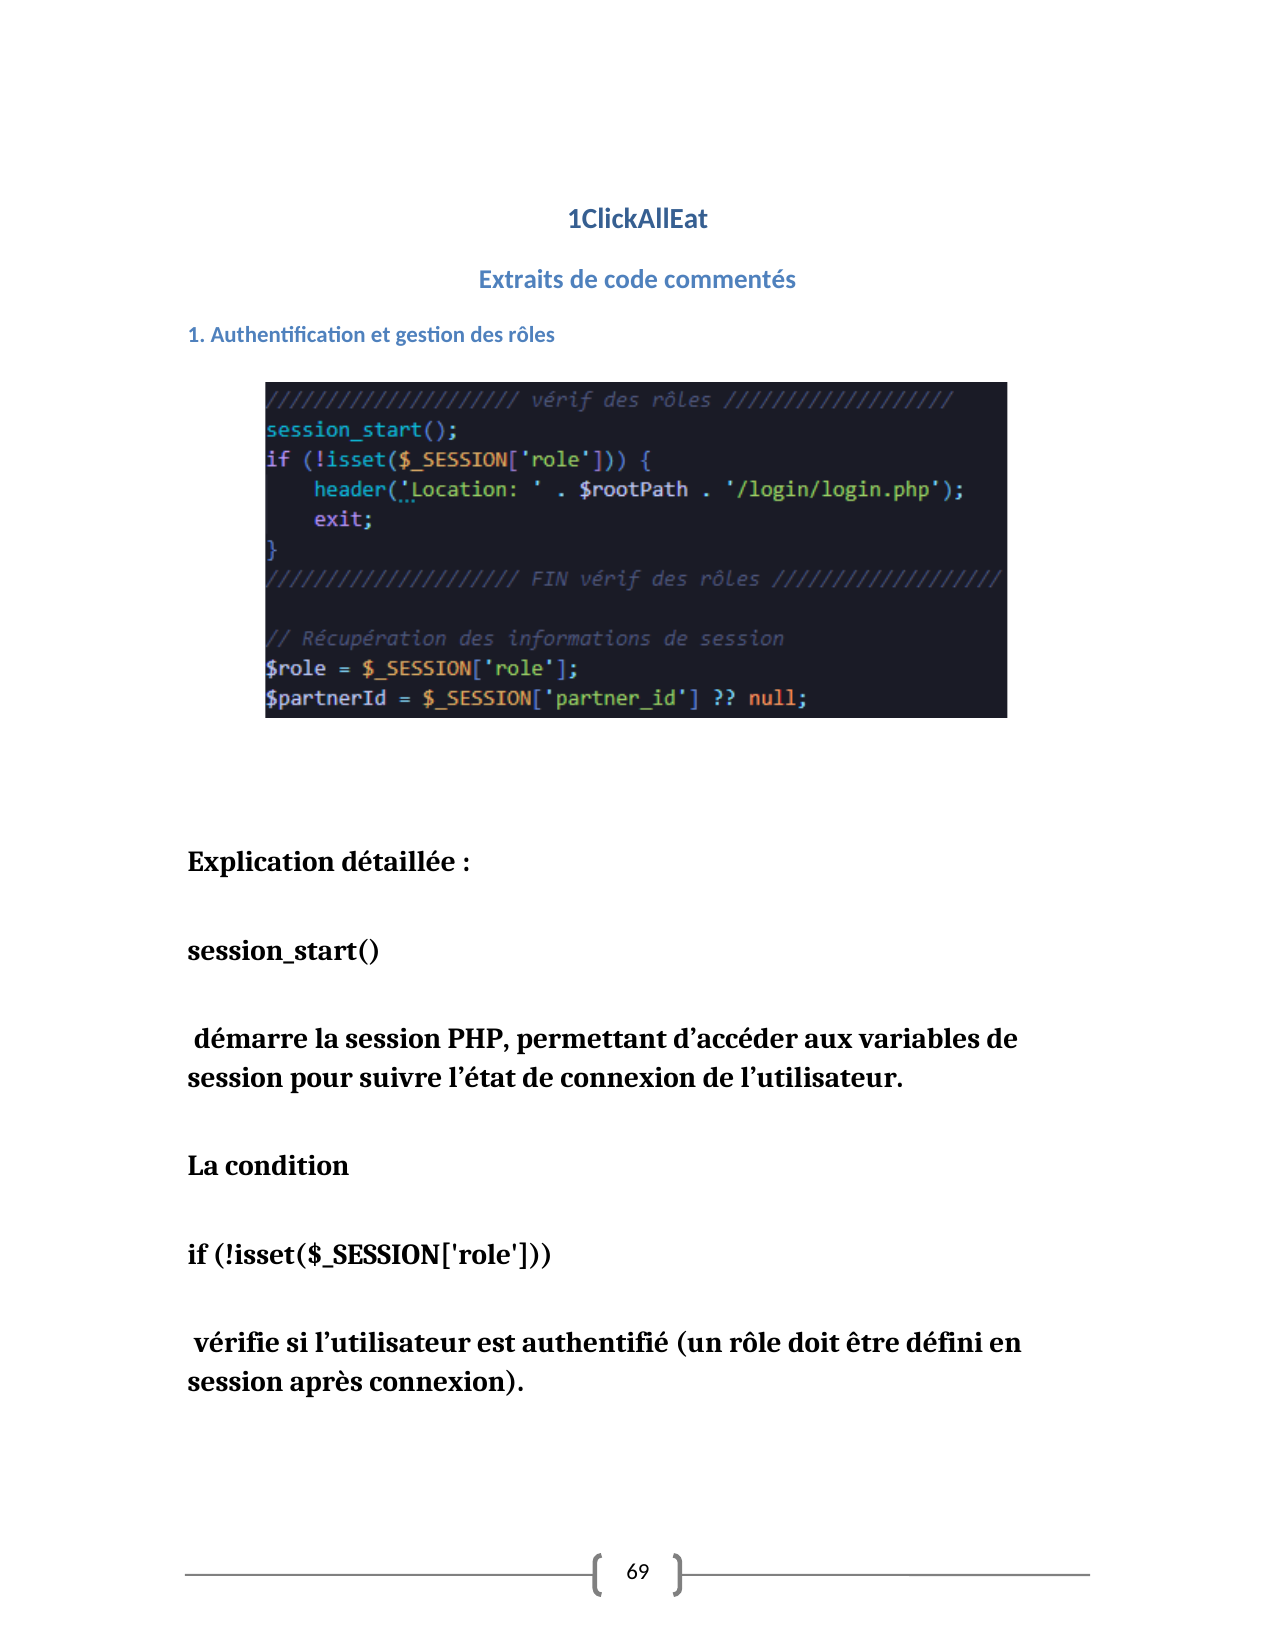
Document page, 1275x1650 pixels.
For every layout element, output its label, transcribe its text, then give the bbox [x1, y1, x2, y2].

subtitle La condition [187, 1149, 1087, 1183]
subtitle Explication détaillée : [187, 845, 1087, 879]
picture [263, 382, 1007, 716]
subtitle if (!isset($_SESSION['role'])) [187, 1238, 1087, 1272]
subtitle 1. Authentification et gestion des rôles [187, 321, 1087, 348]
subtitle session_start() [187, 934, 1087, 967]
subtitle Extraits de code commentés [187, 262, 1087, 295]
subtitle vérifie si l’utilisateur est authentifié (un rôle doit être défini en session après connexion). [187, 1327, 1087, 1399]
subtitle démarre la session PHP, permettant d’accéder aux variables de session pour suivre l’état de connexion de l’utilisateur. [187, 1022, 1087, 1094]
subtitle 1ClickAllEat [187, 200, 1087, 236]
